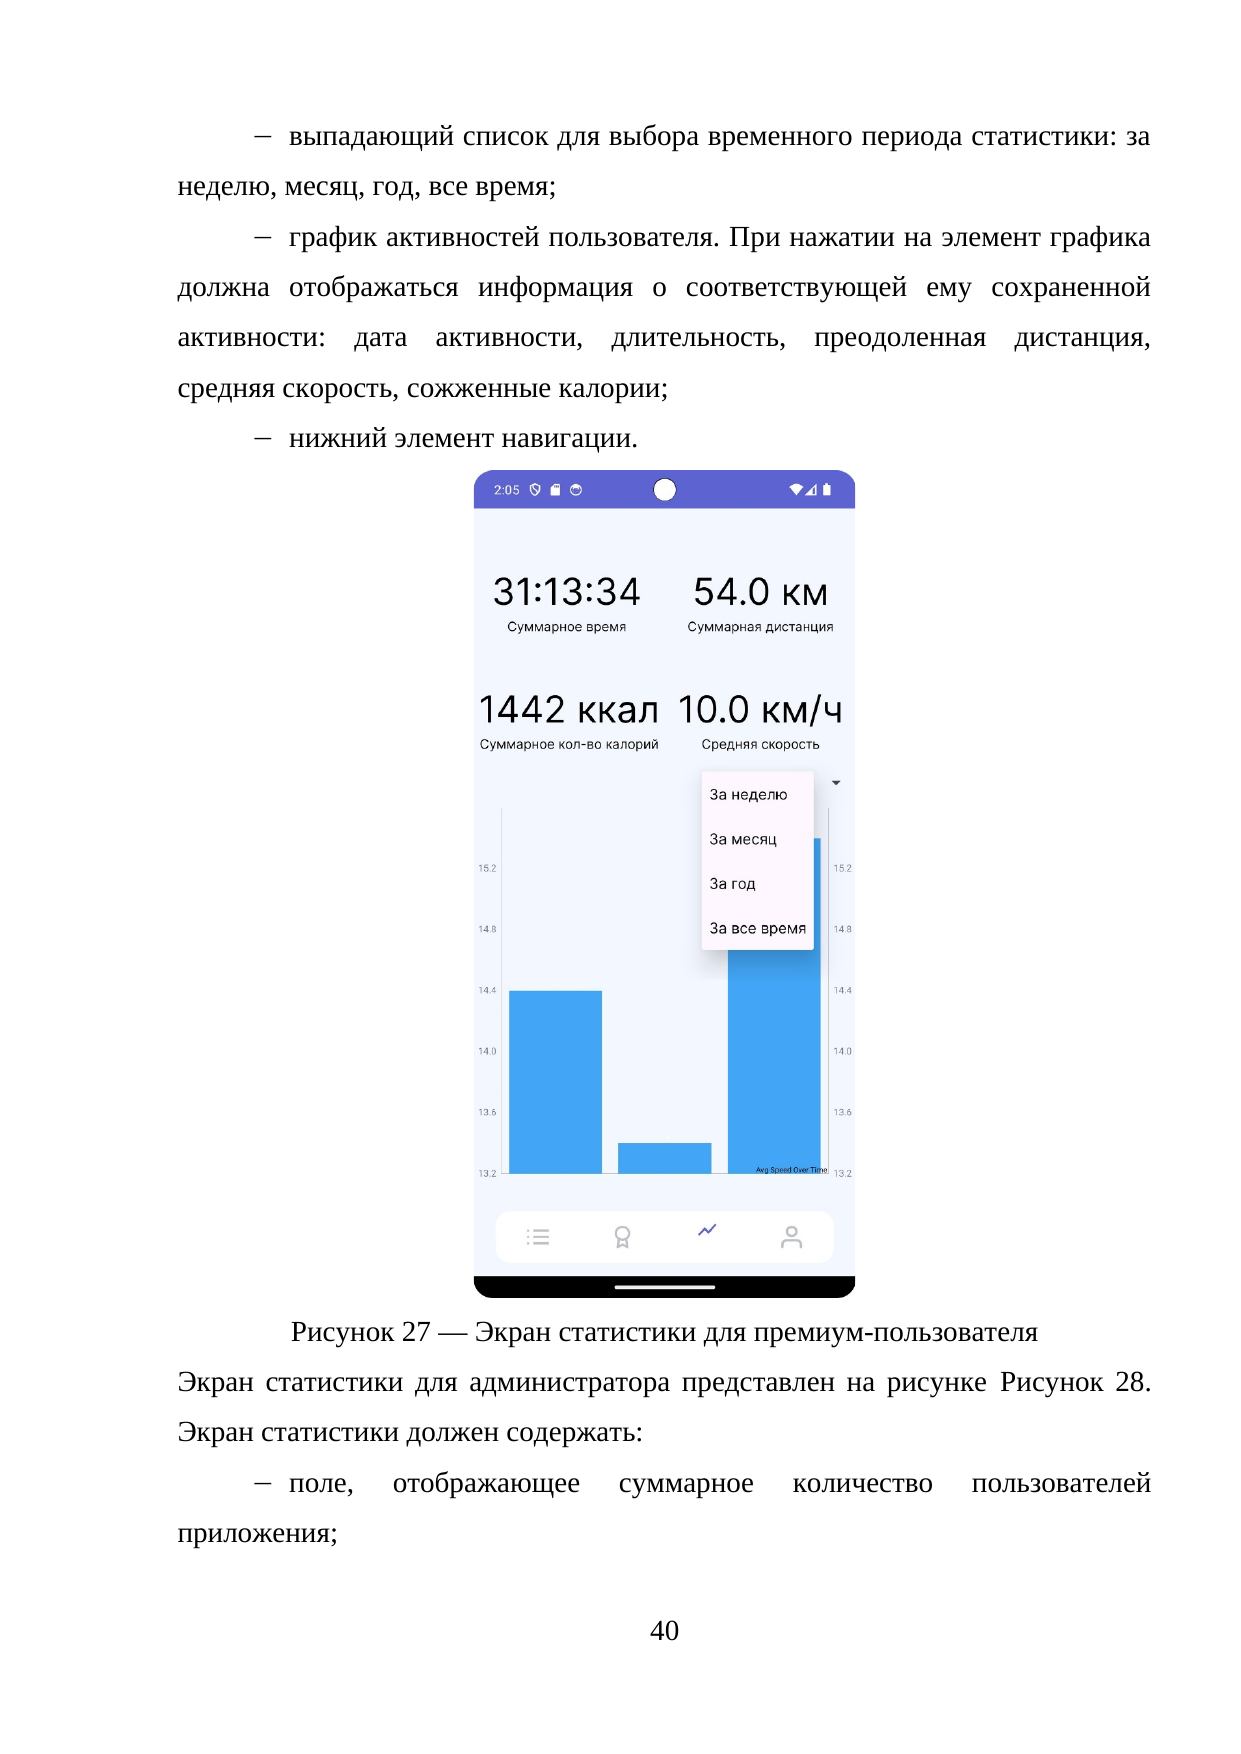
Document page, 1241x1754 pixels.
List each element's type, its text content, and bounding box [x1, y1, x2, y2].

text график активностей пользователя. При нажатии на элемент графика должна отображаться информация о соответствующей ему сохраненной активности: дата активности, длительность, преодоленная дистанция, средняя скорость, сожженные калории; [177, 219, 1152, 403]
text нижний элемент навигации. [177, 420, 1152, 454]
text выпадающий список для выбора временного периода статистики: за неделю, месяц, год, все время; [177, 118, 1152, 202]
text Рисунок 27 — Экран статистики для премиум-пользователя [177, 1314, 1152, 1347]
picture [473, 470, 856, 1298]
text поле, отображающее суммарное количество пользователей приложения; [177, 1465, 1152, 1549]
text Экран статистики для администратора представлен на рисунке Рисунок 28. Экран статистики должен содержать: [177, 1364, 1152, 1448]
